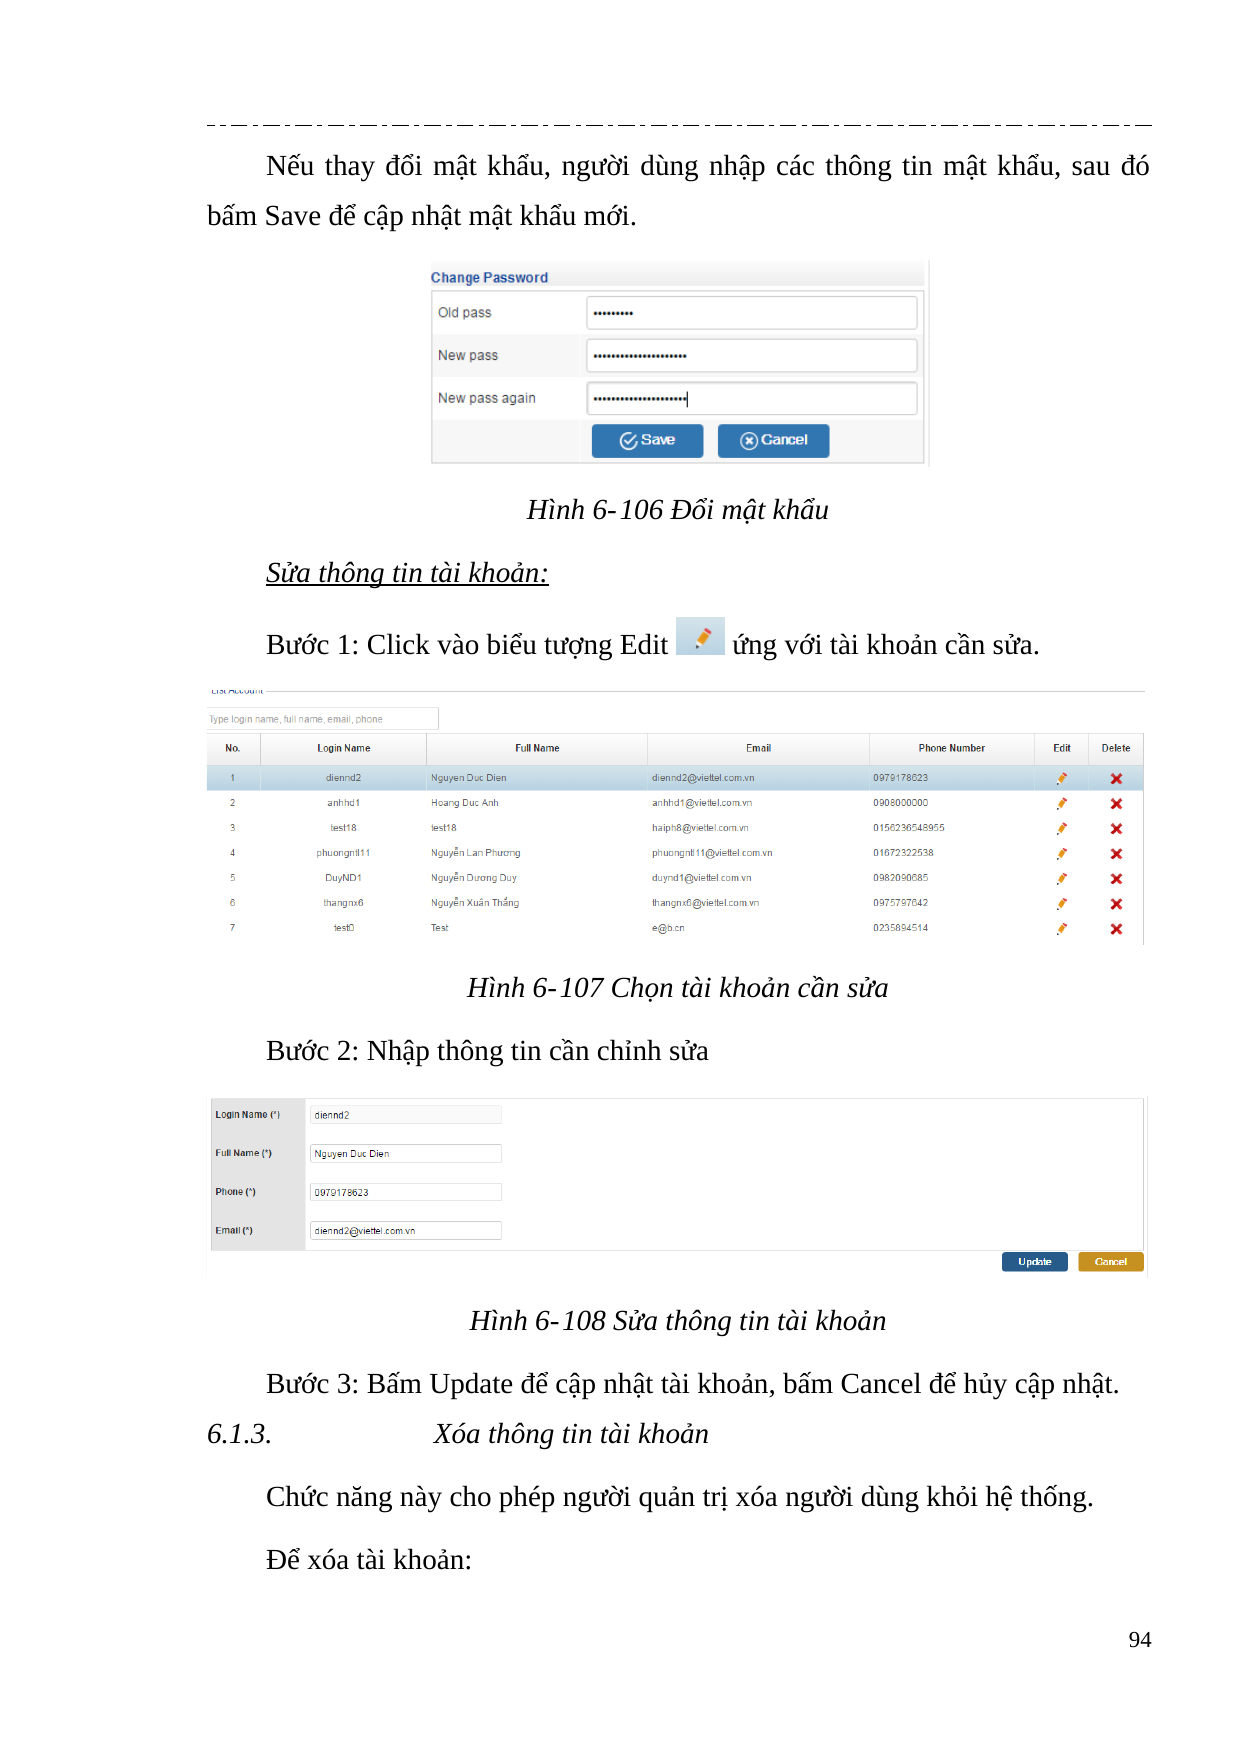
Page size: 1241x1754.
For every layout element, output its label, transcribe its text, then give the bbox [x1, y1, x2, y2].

text Bước 2: Nhập thông tin cần chỉnh sửa [207, 1033, 1152, 1067]
text Chức năng này cho phép người quản trị xóa người dùng khỏi hệ thống. [236, 1479, 1152, 1512]
subtitle Xóa thông tin tài khoản [207, 1416, 1152, 1450]
text Bước 1: Click vào biểu tượng Edit ứng với tài khoản cần sửa. [207, 618, 1152, 661]
picture [676, 617, 725, 655]
picture [206, 690, 1145, 945]
text Sửa thông tin tài khoản: [207, 555, 1152, 589]
picture [206, 1096, 1151, 1278]
text Để xóa tài khoản: [236, 1542, 1152, 1575]
text Bước 3: Bấm Update để cập nhật tài khoản, bấm Cancel để hủy cập nhật. [207, 1366, 1152, 1399]
picture [428, 260, 930, 467]
text Nếu thay đổi mật khẩu, người dùng nhập các thông tin mật khẩu, sau đó bấm Save để cập nhật mật khẩu mới. [207, 148, 1152, 232]
